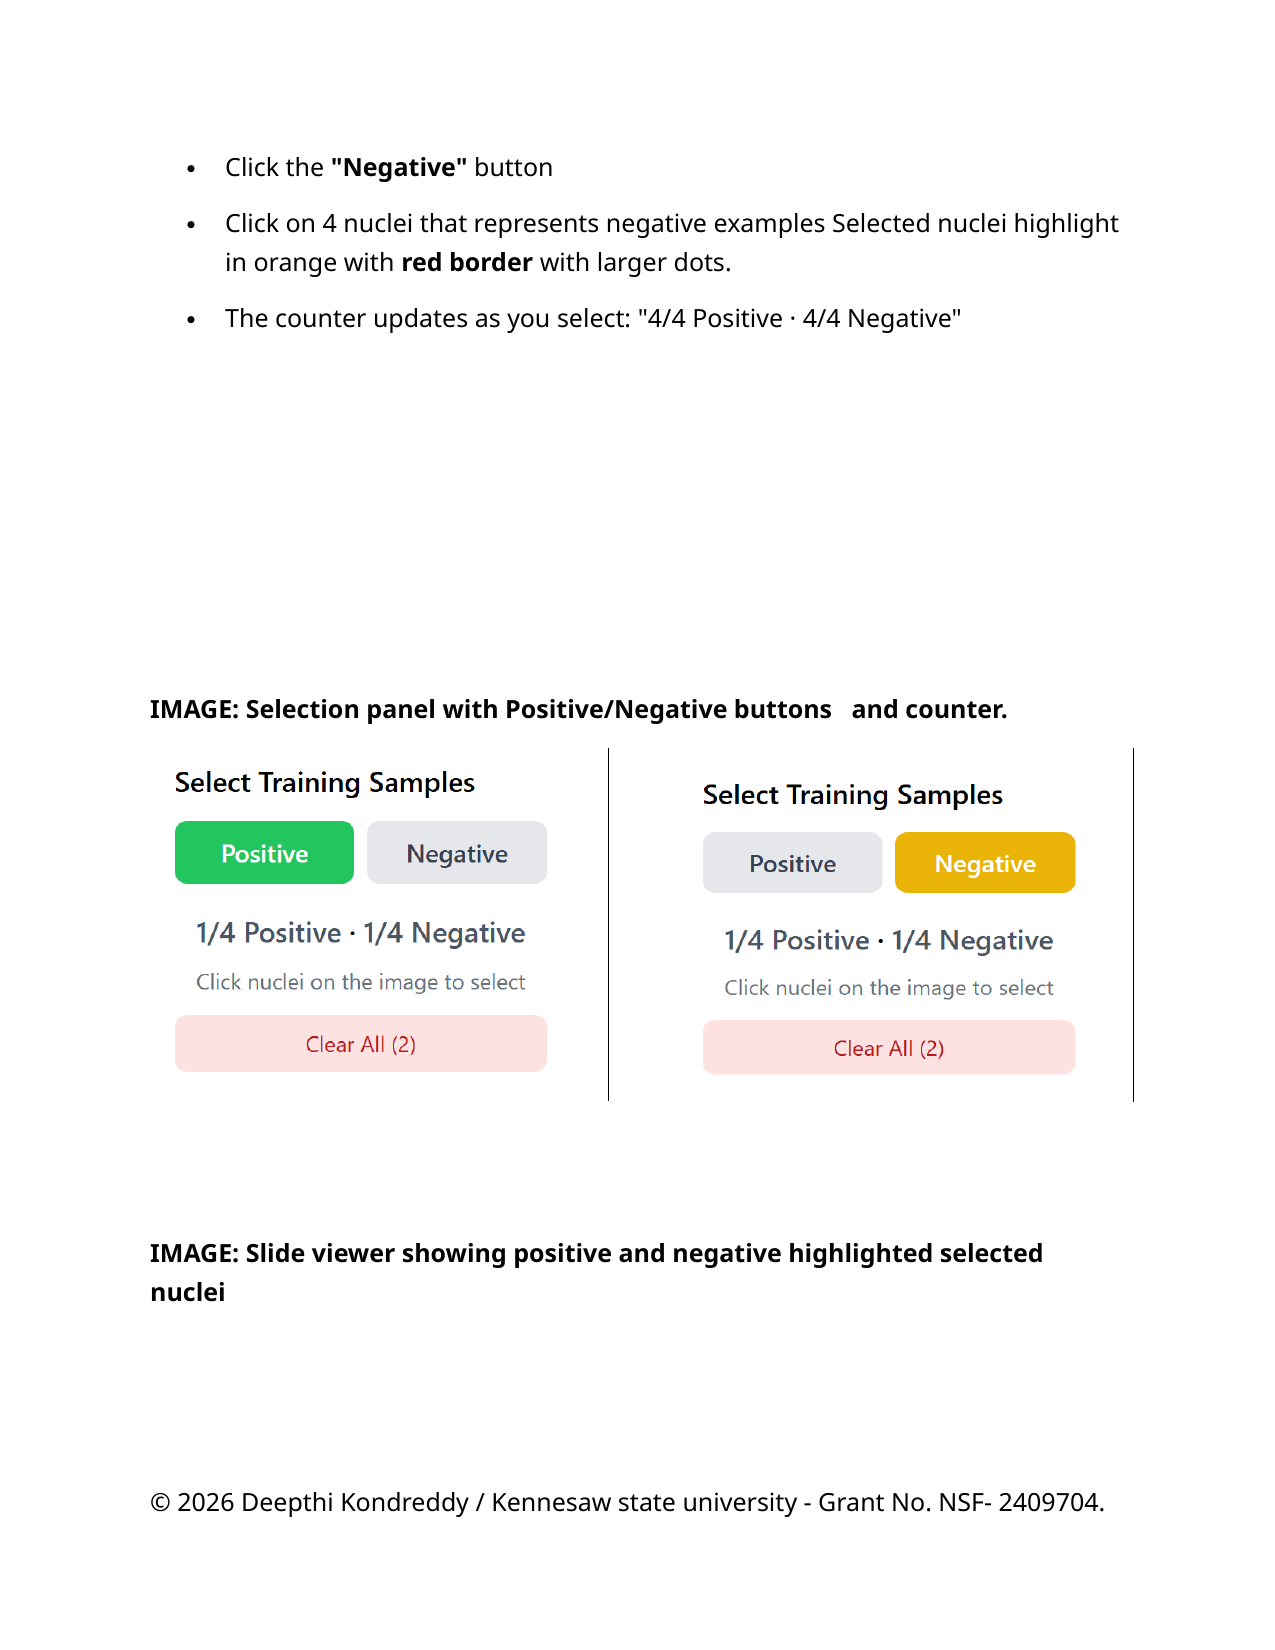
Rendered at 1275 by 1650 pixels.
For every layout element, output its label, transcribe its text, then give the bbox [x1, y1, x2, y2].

text IMAGE: Slide viewer showing positive and negative highlighted selected nuclei [150, 1236, 1125, 1309]
picture [675, 747, 1097, 1103]
list The counter updates as you select: "4/4 Positive · 4/4 Negative" [187, 301, 1125, 335]
picture [150, 747, 572, 1101]
list Click the "Negative" button [187, 150, 1125, 184]
text IMAGE: Selection panel with Positive/Negative buttons and counter. [150, 692, 1125, 726]
list Click on 4 nuclei that represents negative examples Selected nuclei highlight in orange with red border with larger dots. [187, 206, 1125, 279]
